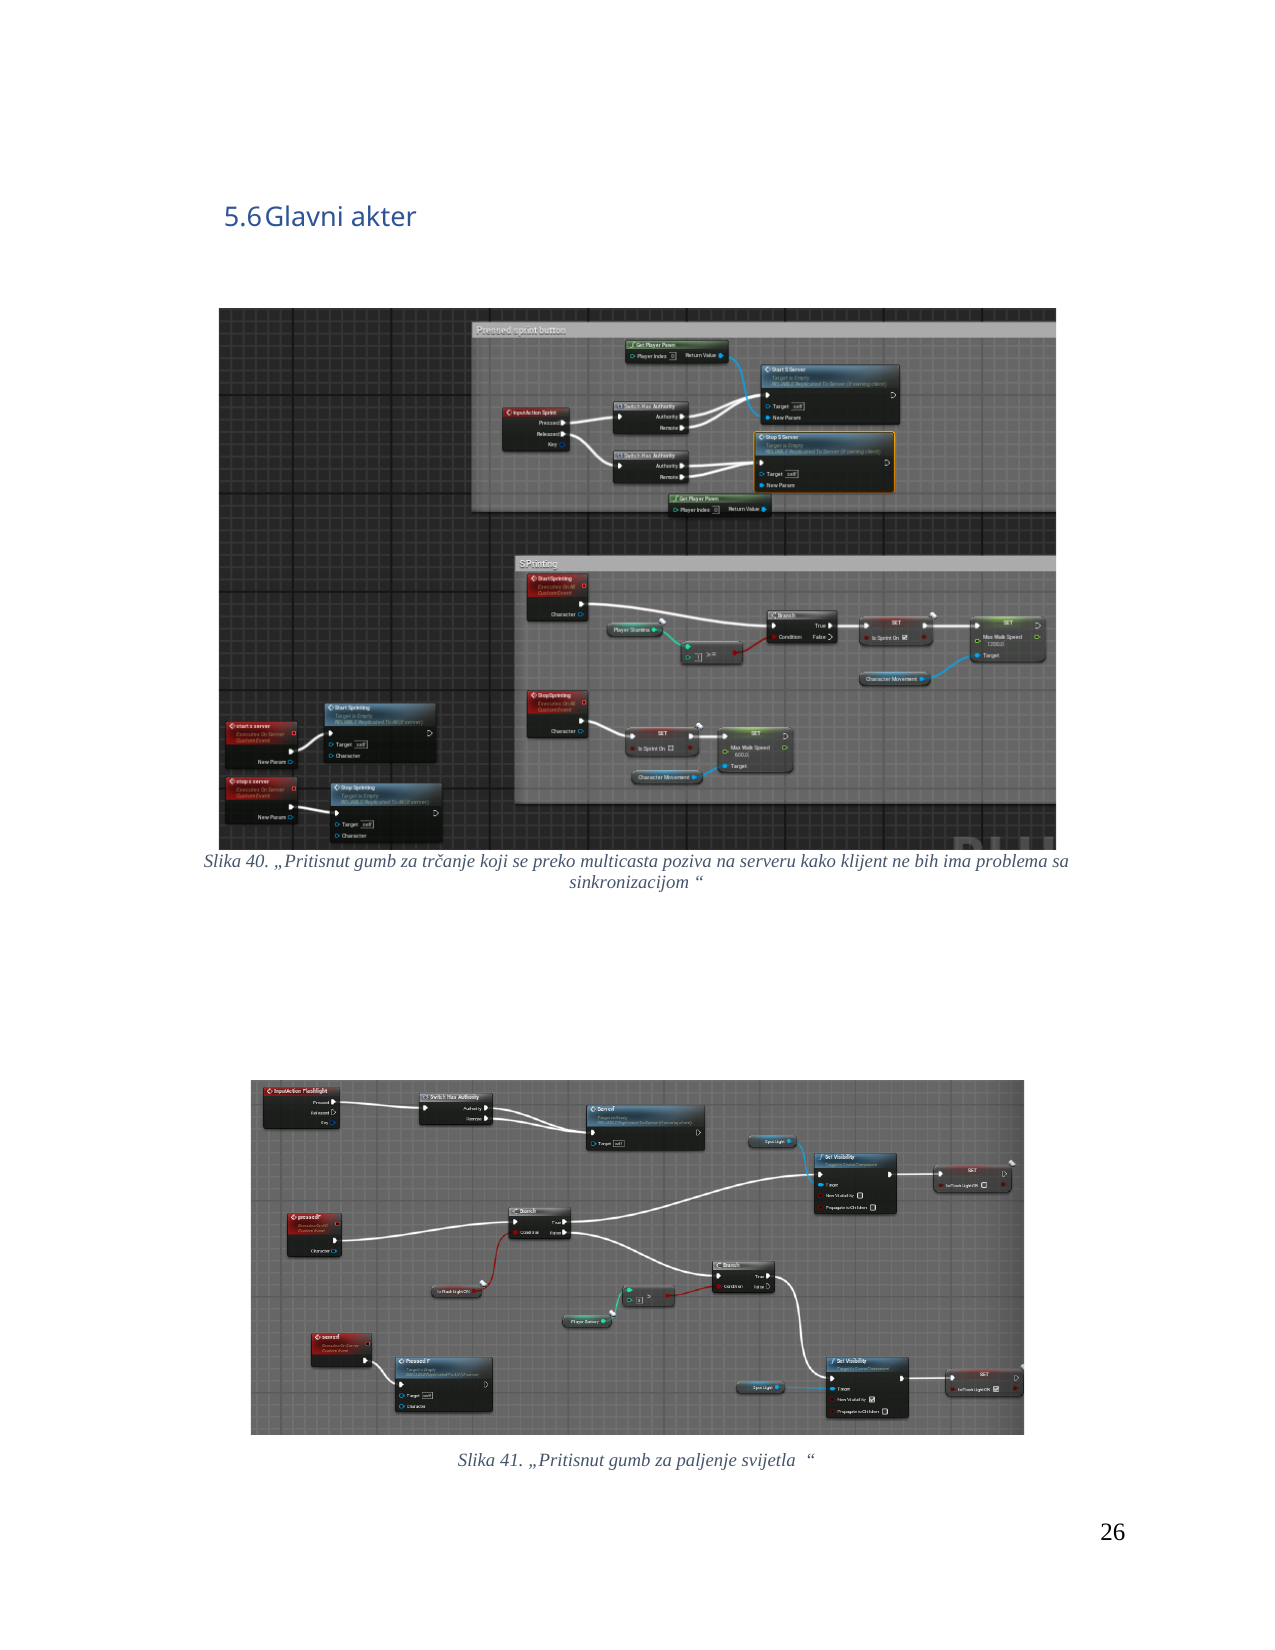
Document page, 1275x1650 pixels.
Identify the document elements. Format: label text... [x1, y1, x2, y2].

picture [250, 1080, 1025, 1435]
text Slika 41. „Pritisnut gumb za paljenje svijetla “ [150, 1449, 1125, 1471]
picture [218, 308, 1057, 850]
subtitle Glavni akter [224, 197, 1125, 234]
text Slika 40. „Pritisnut gumb za trčanje koji se preko multicasta poziva na serveru kako klijent ne bih ima problema sa sinkronizacijom “ [150, 850, 1125, 893]
